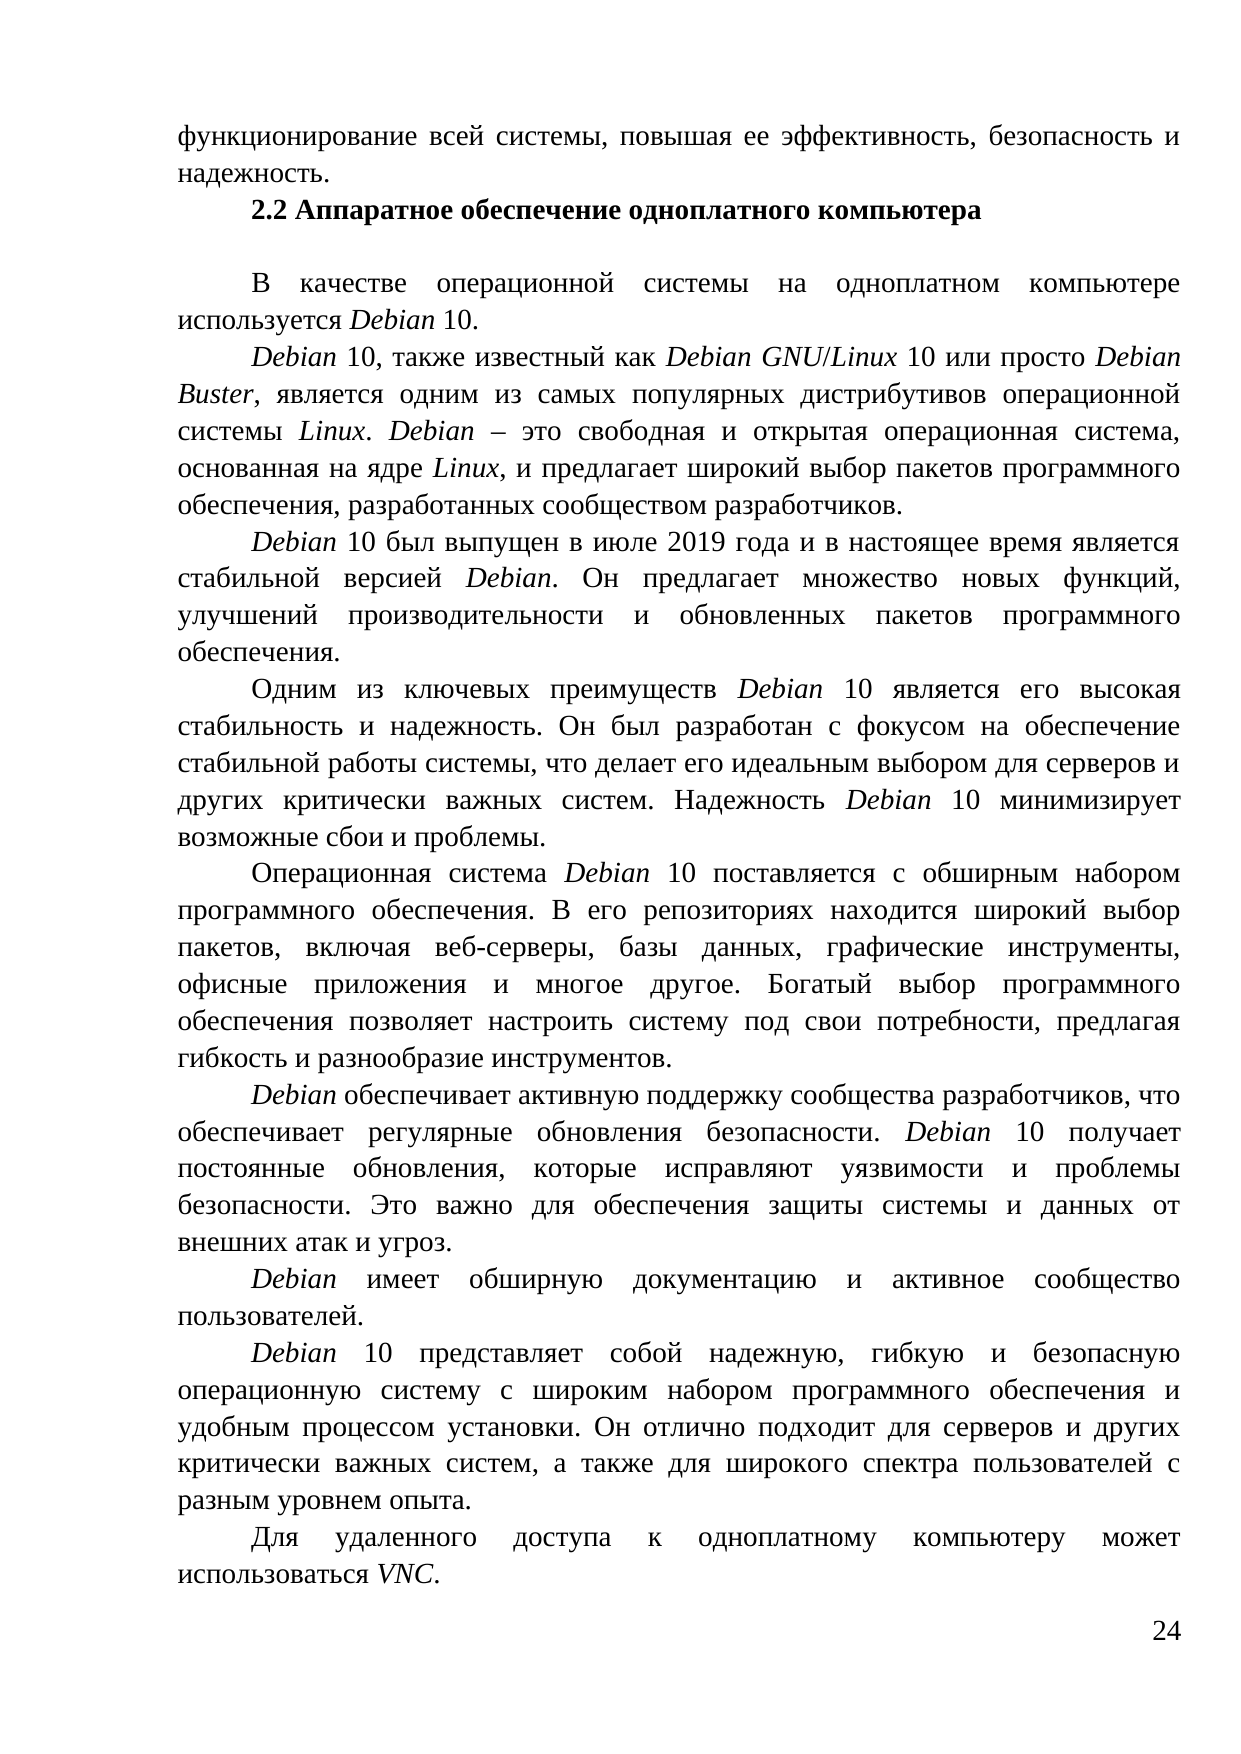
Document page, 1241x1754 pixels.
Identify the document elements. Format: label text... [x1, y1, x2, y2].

text Debian 10 был выпущен в июле 2019 года и в настоящее время является стабильной версией Debian. Он предлагает множество новых функций, улучшений производительности и обновленных пакетов программного обеспечения. [177, 524, 1181, 668]
text Debian 10 представляет собой надежную, гибкую и безопасную операционную систему с широким набором программного обеспечения и удобным процессом установки. Он отлично подходит для серверов и других критически важных систем, а также для широкого спектра пользователей с разным уровнем опыта. [177, 1335, 1181, 1516]
text 2.2 Аппаратное обеспечение одноплатного компьютера [251, 192, 1181, 225]
text Для удаленного доступа к одноплатному компьютеру может использоваться VNC. [177, 1519, 1181, 1590]
text Debian 10, также известный как Debian GNU/Linux 10 или просто Debian Buster, является одним из самых популярных дистрибутивов операционной системы Linux. Debian – это свободная и открытая операционная система, основанная на ядре Linux, и предлагает широкий выбор пакетов программного обеспечения, разработанных сообществом разработчиков. [177, 339, 1181, 520]
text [177, 118, 1181, 188]
text Одним из ключевых преимуществ Debian 10 является его высокая стабильность и надежность. Он был разработан с фокусом на обеспечение стабильной работы системы, что делает его идеальным выбором для серверов и других критически важных систем. Надежность Debian 10 минимизирует возможные сбои и проблемы. [177, 671, 1181, 852]
text Debian имеет обширную документацию и активное сообщество пользователей. [177, 1261, 1181, 1332]
text В качестве операционной системы на одноплатном компьютере используется Debian 10. [177, 266, 1181, 336]
text Debian обеспечивает активную поддержку сообщества разработчиков, что обеспечивает регулярные обновления безопасности. Debian 10 получает постоянные обновления, которые исправляют уязвимости и проблемы безопасности. Это важно для обеспечения защиты системы и данных от внешних атак и угроз. [177, 1077, 1181, 1258]
text Операционная система Debian 10 поставляется с обширным набором программного обеспечения. В его репозиториях находится широкий выбор пакетов, включая веб-серверы, базы данных, графические инструменты, офисные приложения и многое другое. Богатый выбор программного обеспечения позволяет настроить систему под свои потребности, предлагая гибкость и разнообразие инструментов. [177, 856, 1181, 1073]
